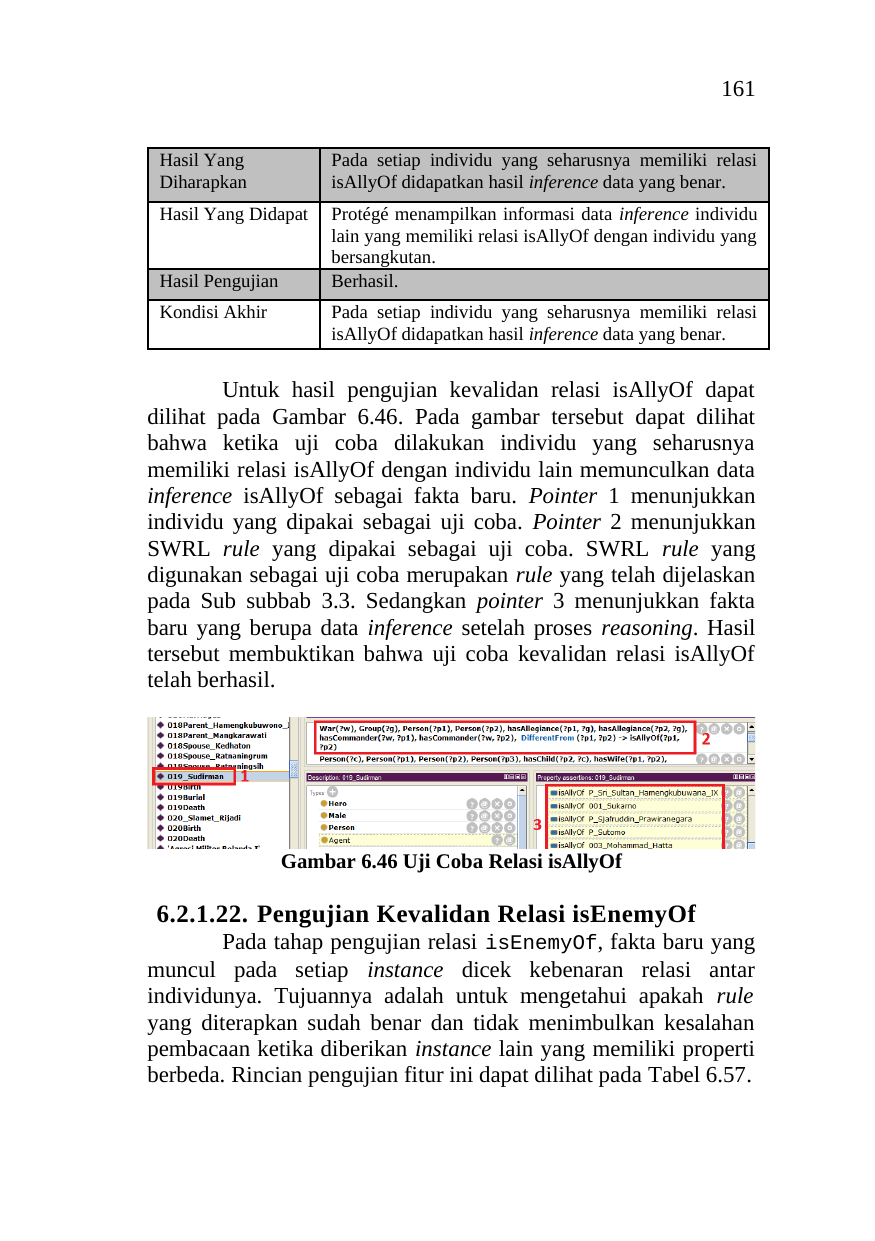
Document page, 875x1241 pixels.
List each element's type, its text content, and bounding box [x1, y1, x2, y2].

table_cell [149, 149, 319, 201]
subtitle Pengujian Kevalidan Relasi isEnemyOf [156, 899, 756, 928]
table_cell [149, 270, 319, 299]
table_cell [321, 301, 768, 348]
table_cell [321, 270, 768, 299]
picture [147, 717, 756, 849]
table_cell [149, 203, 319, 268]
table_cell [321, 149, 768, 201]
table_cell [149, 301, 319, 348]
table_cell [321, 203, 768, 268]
